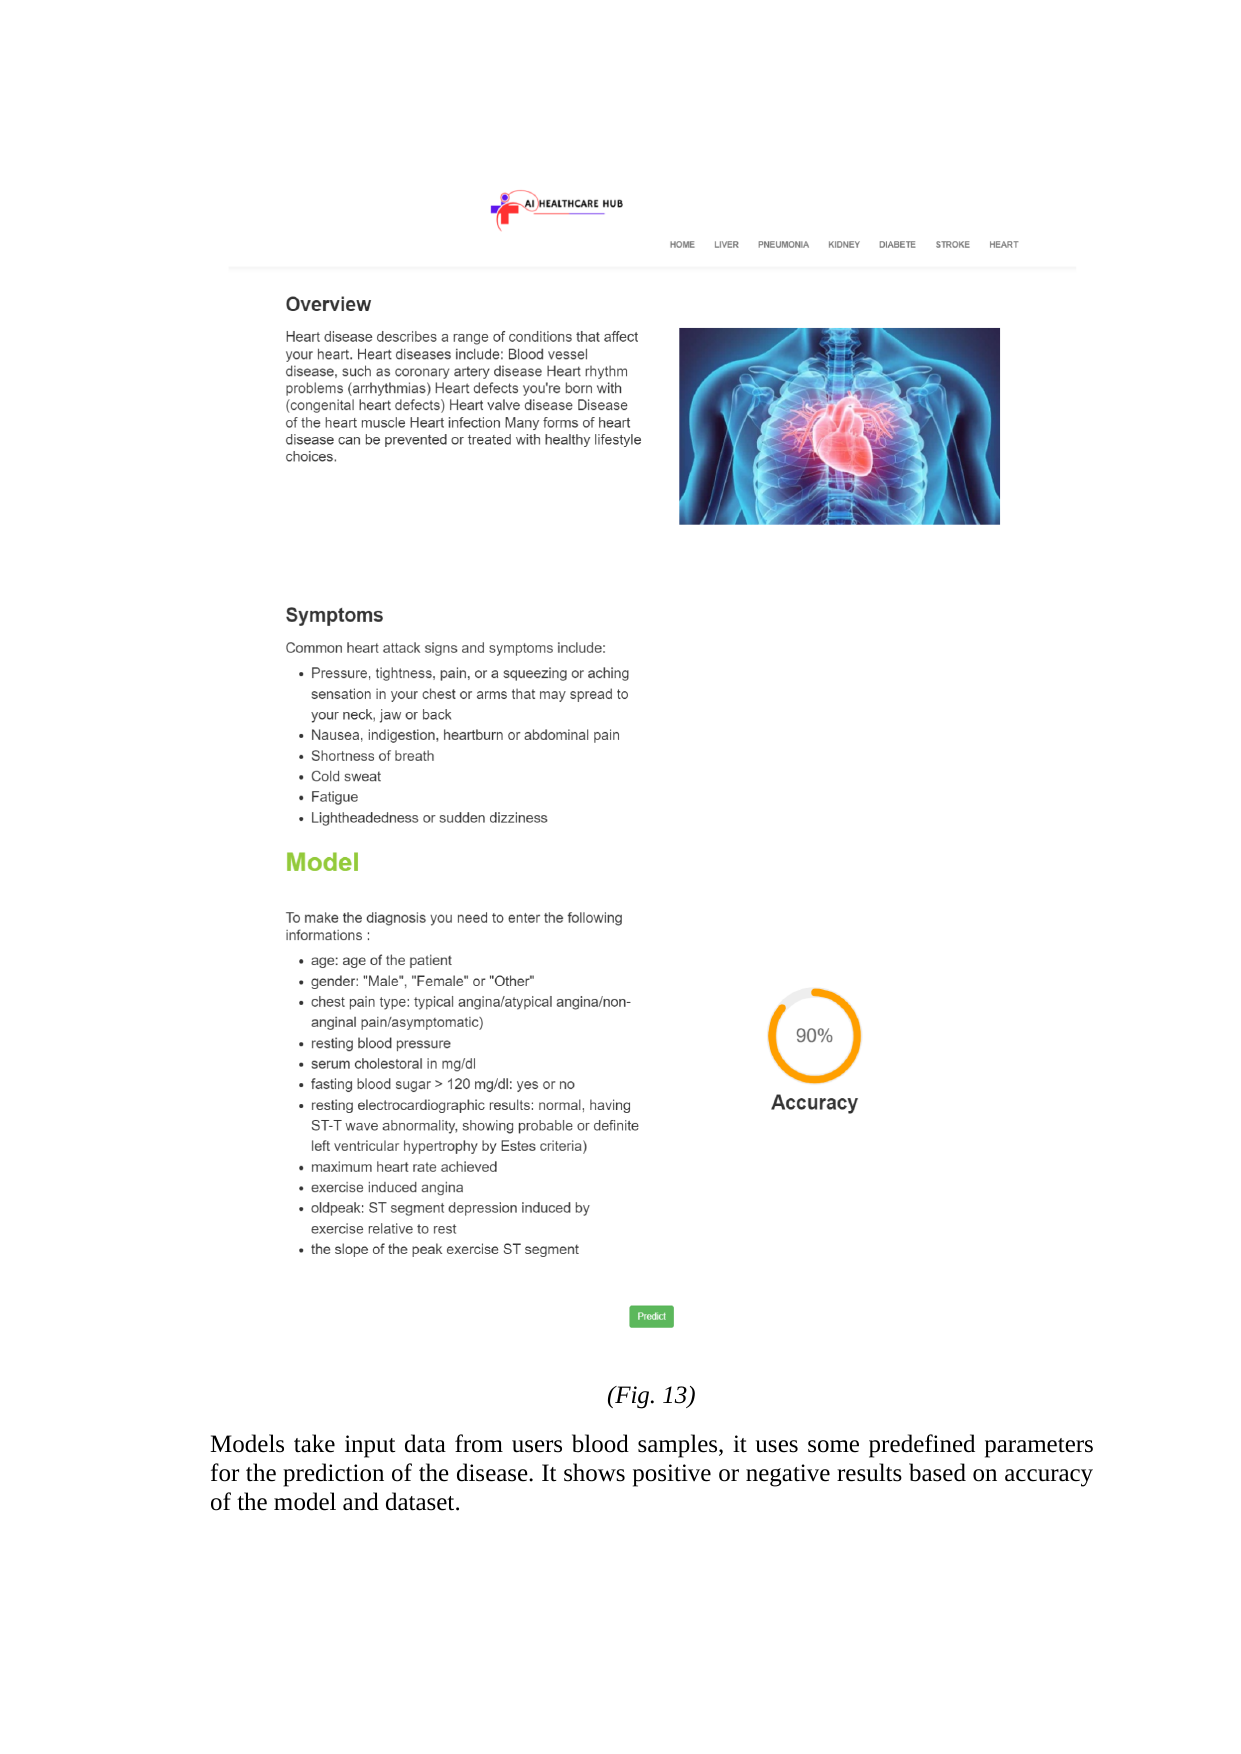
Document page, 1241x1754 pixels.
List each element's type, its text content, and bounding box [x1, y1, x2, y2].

text Models take input data from users blood samples, it uses some predefined parameters for the prediction of the disease. It shows positive or negative results based on accuracy of the model and dataset. [210, 1429, 1095, 1516]
picture [228, 180, 1077, 1380]
